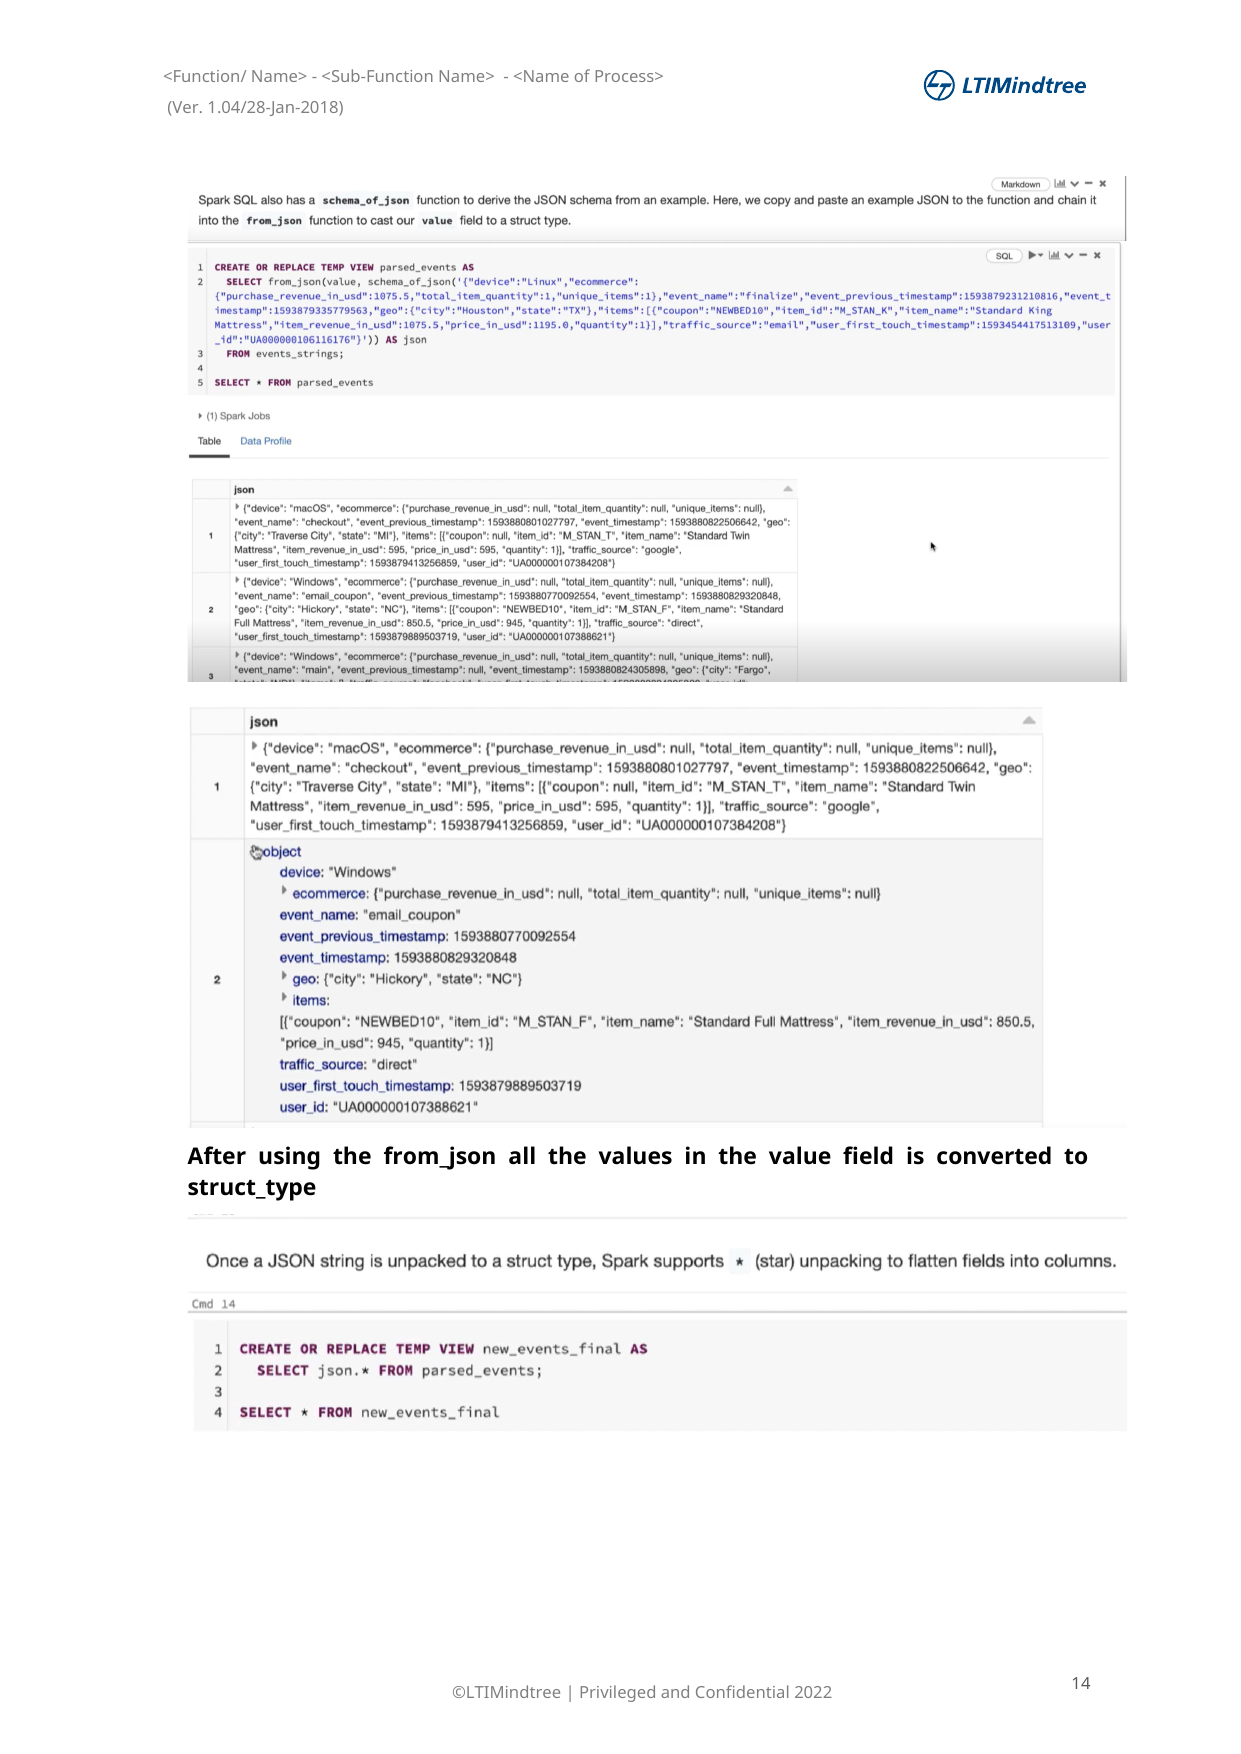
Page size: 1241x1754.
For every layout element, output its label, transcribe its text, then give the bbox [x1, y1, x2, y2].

picture [187, 1214, 1128, 1463]
picture [187, 176, 1128, 682]
text After using the from_json all the values in the value field is converted to struct_type [187, 1140, 1090, 1202]
picture [187, 693, 1128, 1128]
